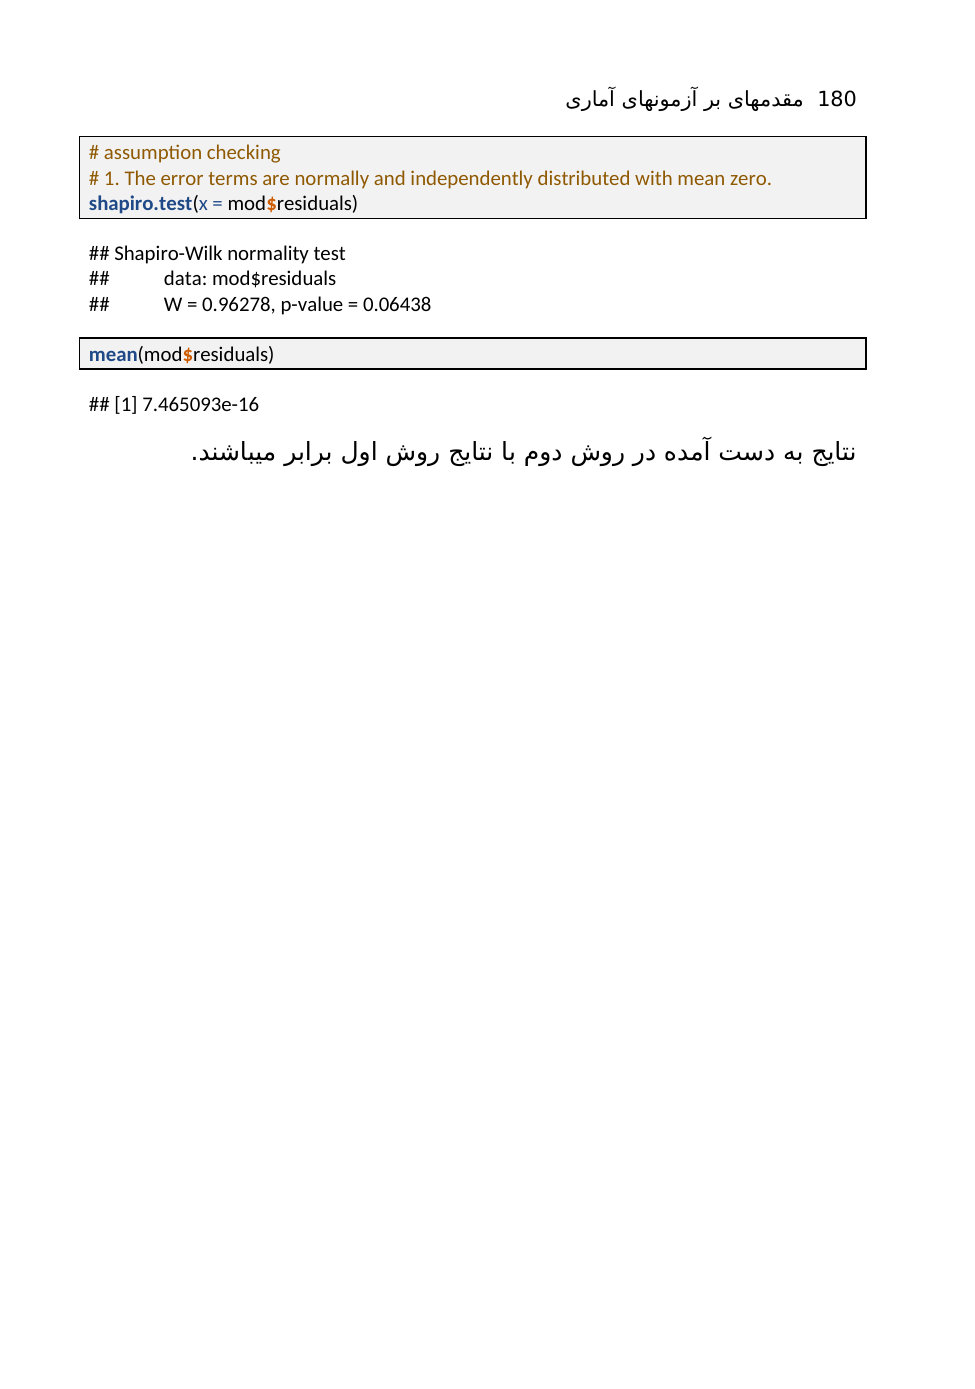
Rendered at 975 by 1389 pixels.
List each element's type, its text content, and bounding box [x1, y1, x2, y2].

text ## [1] 7.465093e-16 [89, 391, 857, 416]
text نتایج به دست آمده در روش دوم با نتایج روش اول برابر می‏باشند. [89, 437, 857, 466]
text # assumption checking # 1. The error terms are normally and independently distributed with mean zero. shapiro.test(x = mod$residuals) [80, 137, 865, 218]
text ## Shapiro-Wilk normality test ## data: mod$residuals ## W = 0.96278, p-value = 0.06438 [89, 240, 857, 316]
text mean(mod$residuals) [80, 339, 865, 368]
